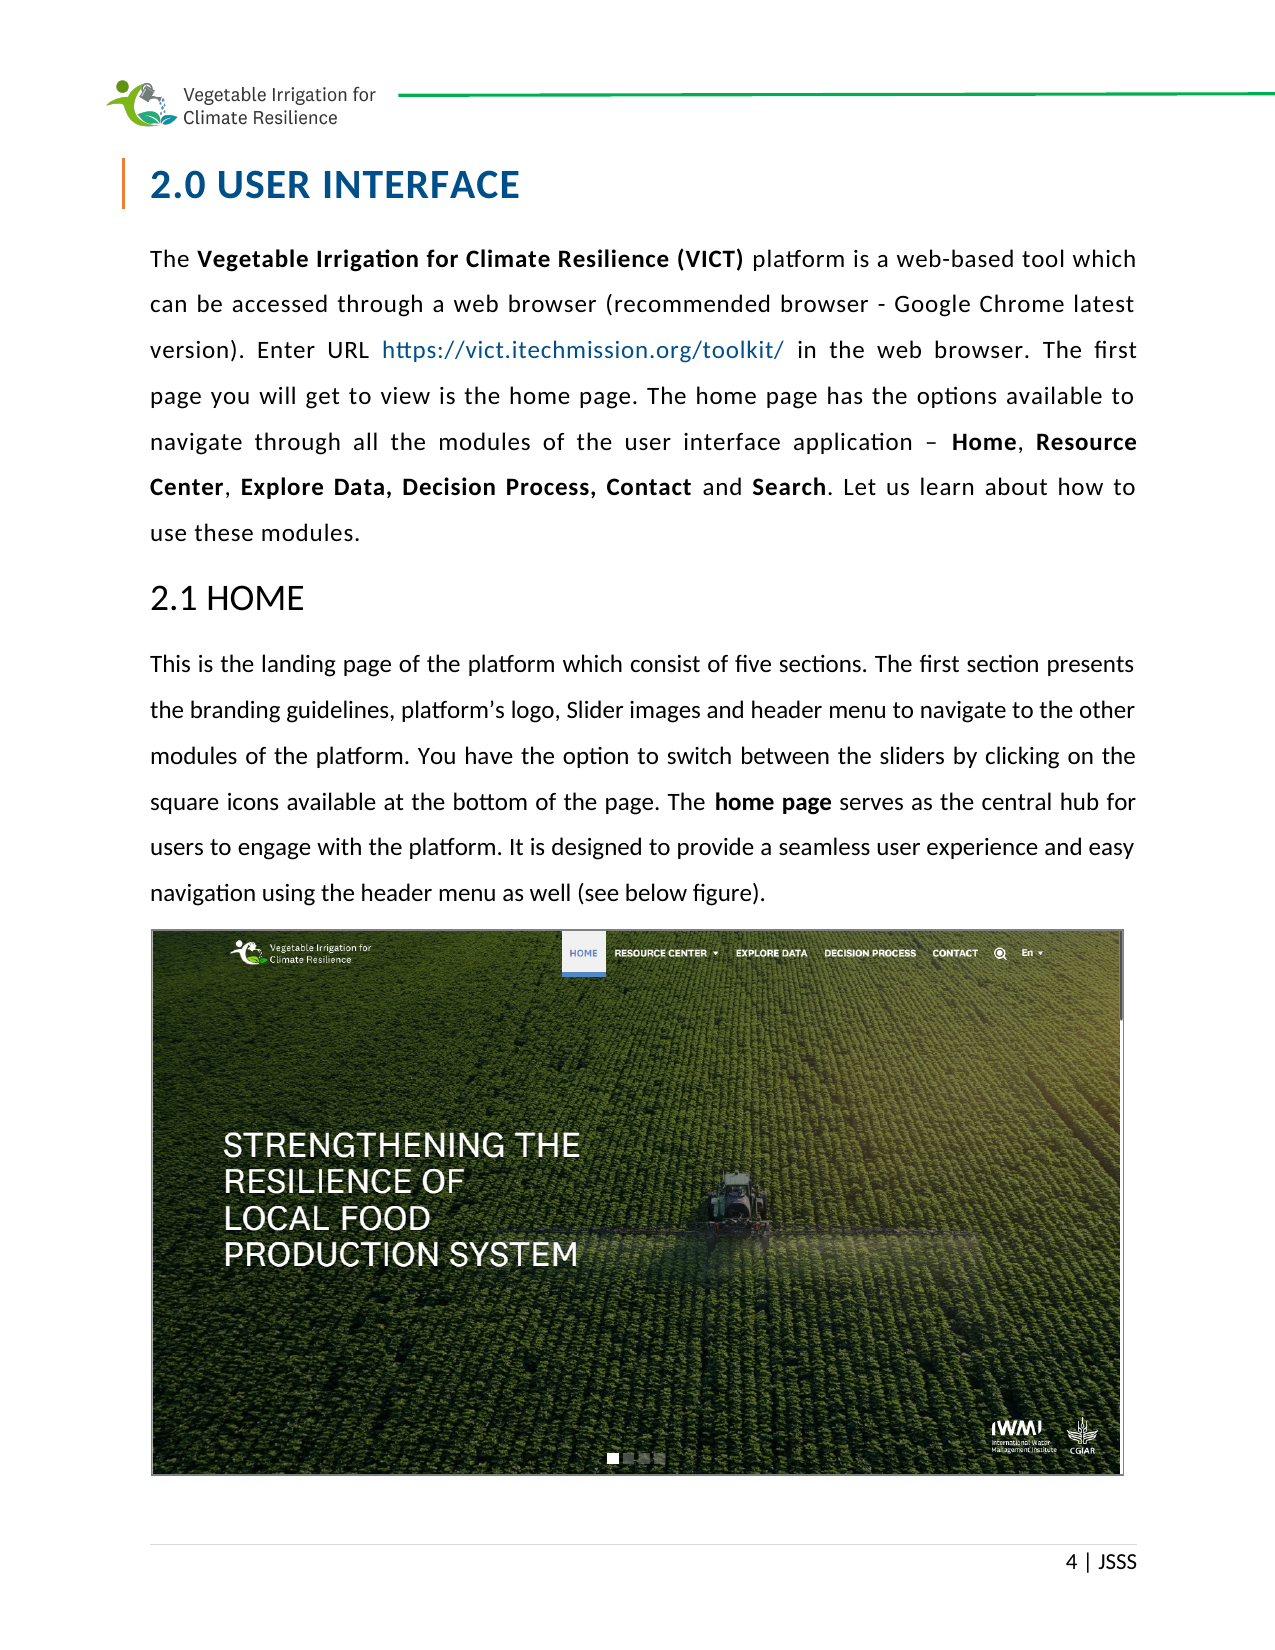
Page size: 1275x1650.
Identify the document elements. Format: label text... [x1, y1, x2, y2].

subtitle 2.1 HOME [150, 573, 1137, 619]
text The Vegetable Irrigation for Climate Resilience (VICT) platform is a web-based tool which can be accessed through a web browser (recommended browser - Google Chrome latest version). Enter URL https://vict.itechmission.org/toolkit/ in the web browser. The first page you will get to view is the home page. The home page has the options available to navigate through all the modules of the user interface application – Home, Resource Center, Explore Data, Decision Process, Contact and Search. Let us learn about how to use these modules. [150, 243, 1137, 548]
text This is the landing page of the platform which consist of five sections. The first section presents the branding guidelines, platform’s logo, Slider images and header menu to navigate to the other modules of the platform. You have the option to switch between the sliders by clicking on the square icons available at the bottom of the page. The home page serves as the central hub for users to engage with the platform. It is designed to provide a seamless user experience and easy navigation using the header menu as well (see below figure). [150, 648, 1137, 908]
subtitle 2.0 USER INTERFACE [125, 158, 1137, 209]
picture [103, 78, 384, 130]
picture [152, 931, 1123, 1474]
